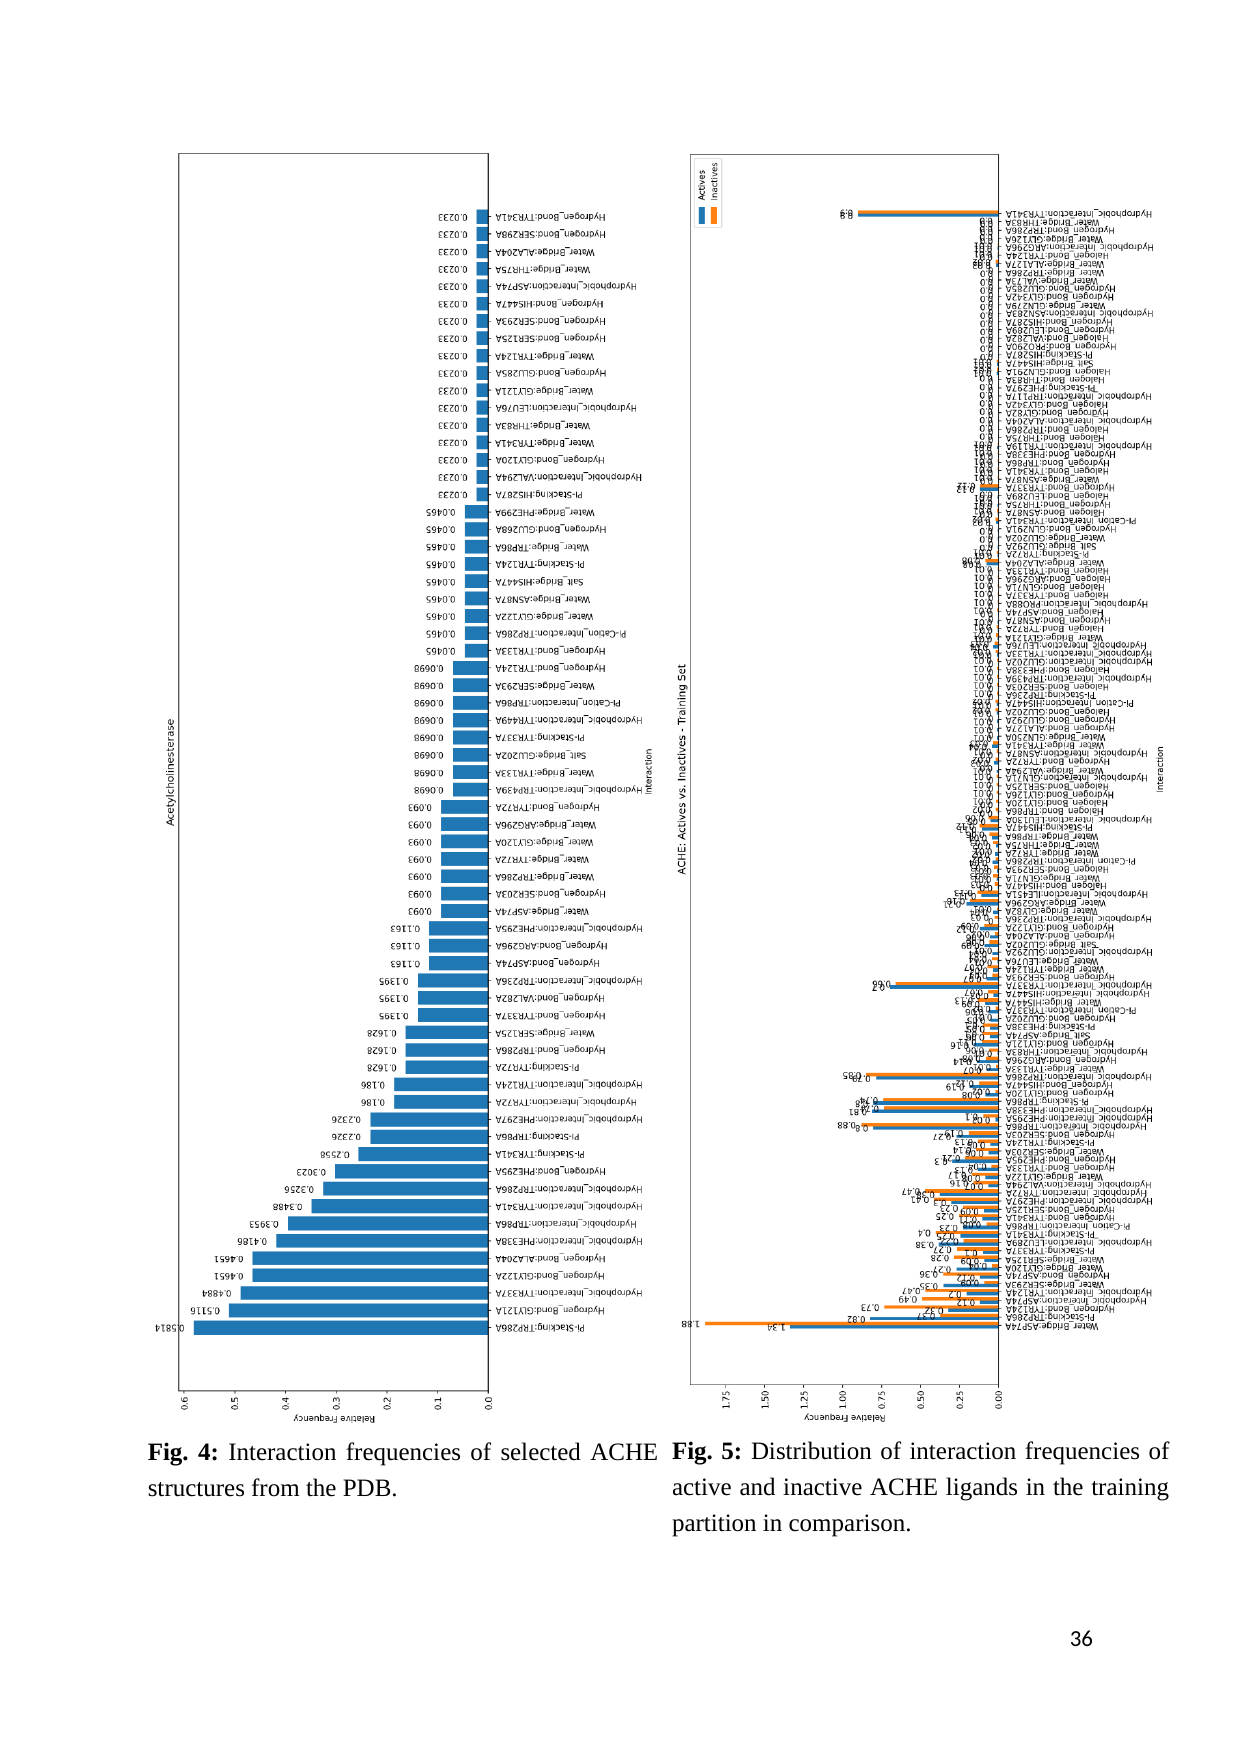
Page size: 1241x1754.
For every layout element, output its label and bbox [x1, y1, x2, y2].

picture [671, 148, 1170, 1427]
picture [147, 147, 659, 1428]
